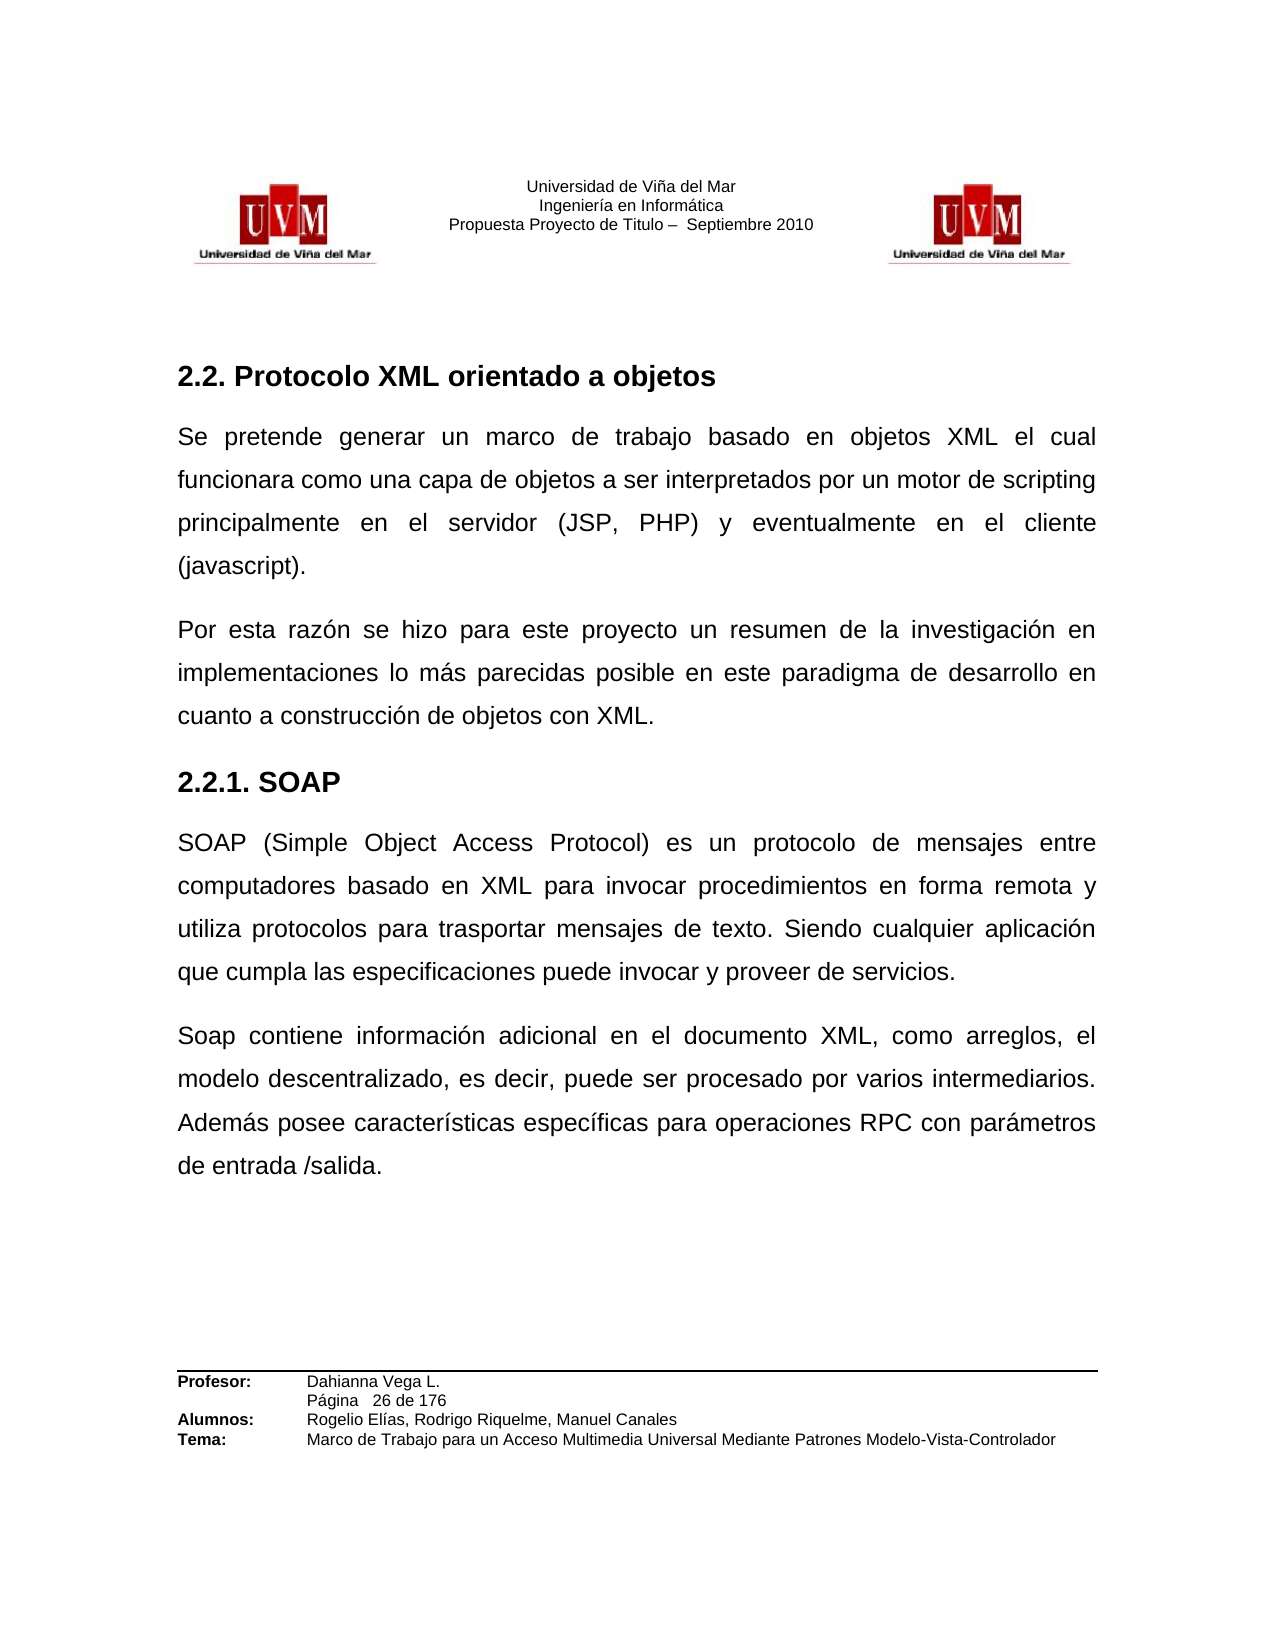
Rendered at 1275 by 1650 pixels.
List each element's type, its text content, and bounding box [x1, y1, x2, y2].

text SOAP (Simple Object Access Protocol) es un protocolo de mensajes entre computadores basado en XML para invocar procedimientos en forma remota y utiliza protocolos para trasportar mensajes de texto. Siendo cualquier aplicación que cumpla las especificaciones puede invocar y proveer de servicios. [177, 828, 1098, 986]
text Soap contiene información adicional en el documento XML, como arreglos, el modelo descentralizado, es decir, puede ser procesado por varios intermediarios. Además posee características específicas para operaciones RPC con parámetros de entrada /salida. [177, 1021, 1098, 1179]
text Se pretende generar un marco de trabajo basado en objetos XML el cual funcionara como una capa de objetos a ser interpretados por un motor de scripting principalmente en el servidor (JSP, PHP) y eventualmente en el cliente (javascript). [177, 422, 1098, 580]
picture [177, 176, 390, 267]
text Por esta razón se hizo para este proyecto un resumen de la investigación en implementaciones lo más parecidas posible en este paradigma de desarrollo en cuanto a construcción de objetos con XML. [177, 615, 1098, 730]
picture [871, 176, 1084, 267]
subtitle 2.2.1. SOAP [177, 765, 1098, 799]
subtitle 2.2. Protocolo XML orientado a objetos [177, 359, 1098, 392]
